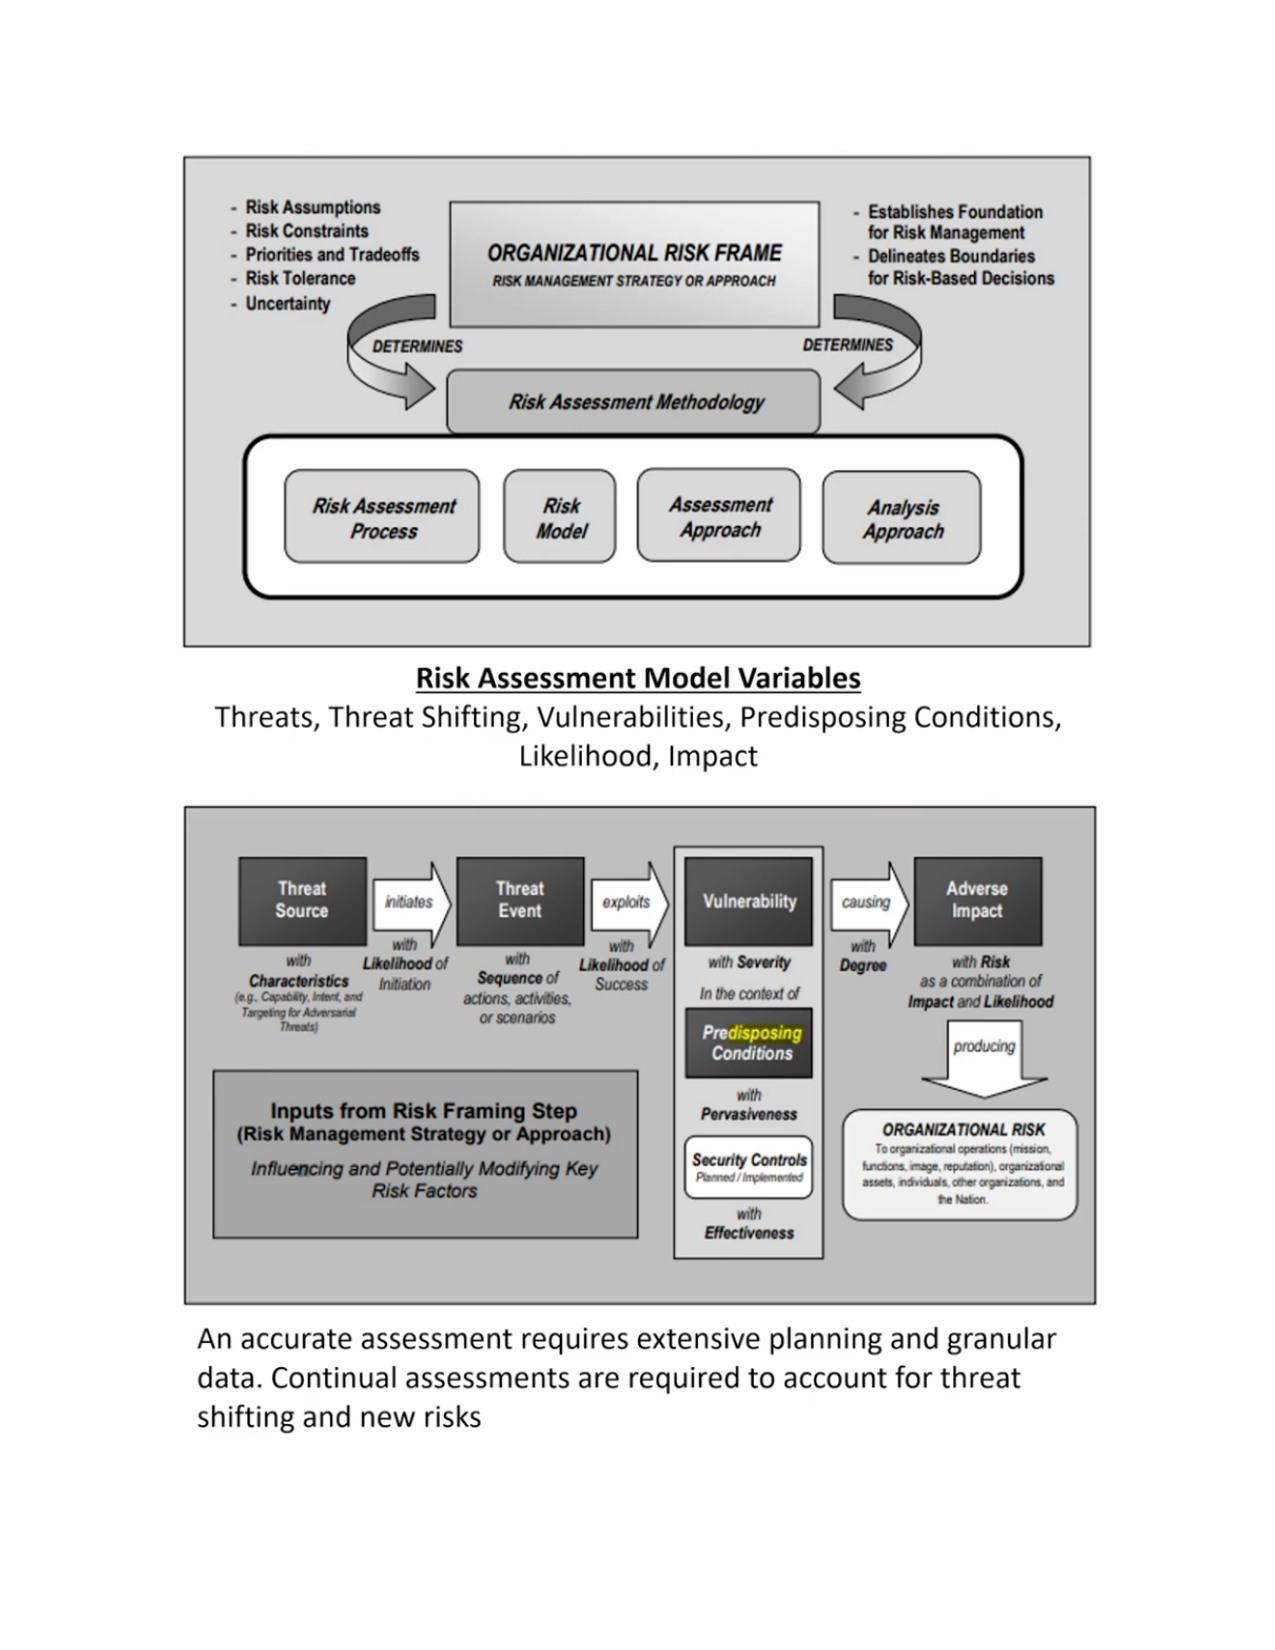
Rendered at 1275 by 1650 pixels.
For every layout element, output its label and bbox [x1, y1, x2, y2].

picture [150, 150, 1125, 779]
picture [150, 797, 1125, 1442]
